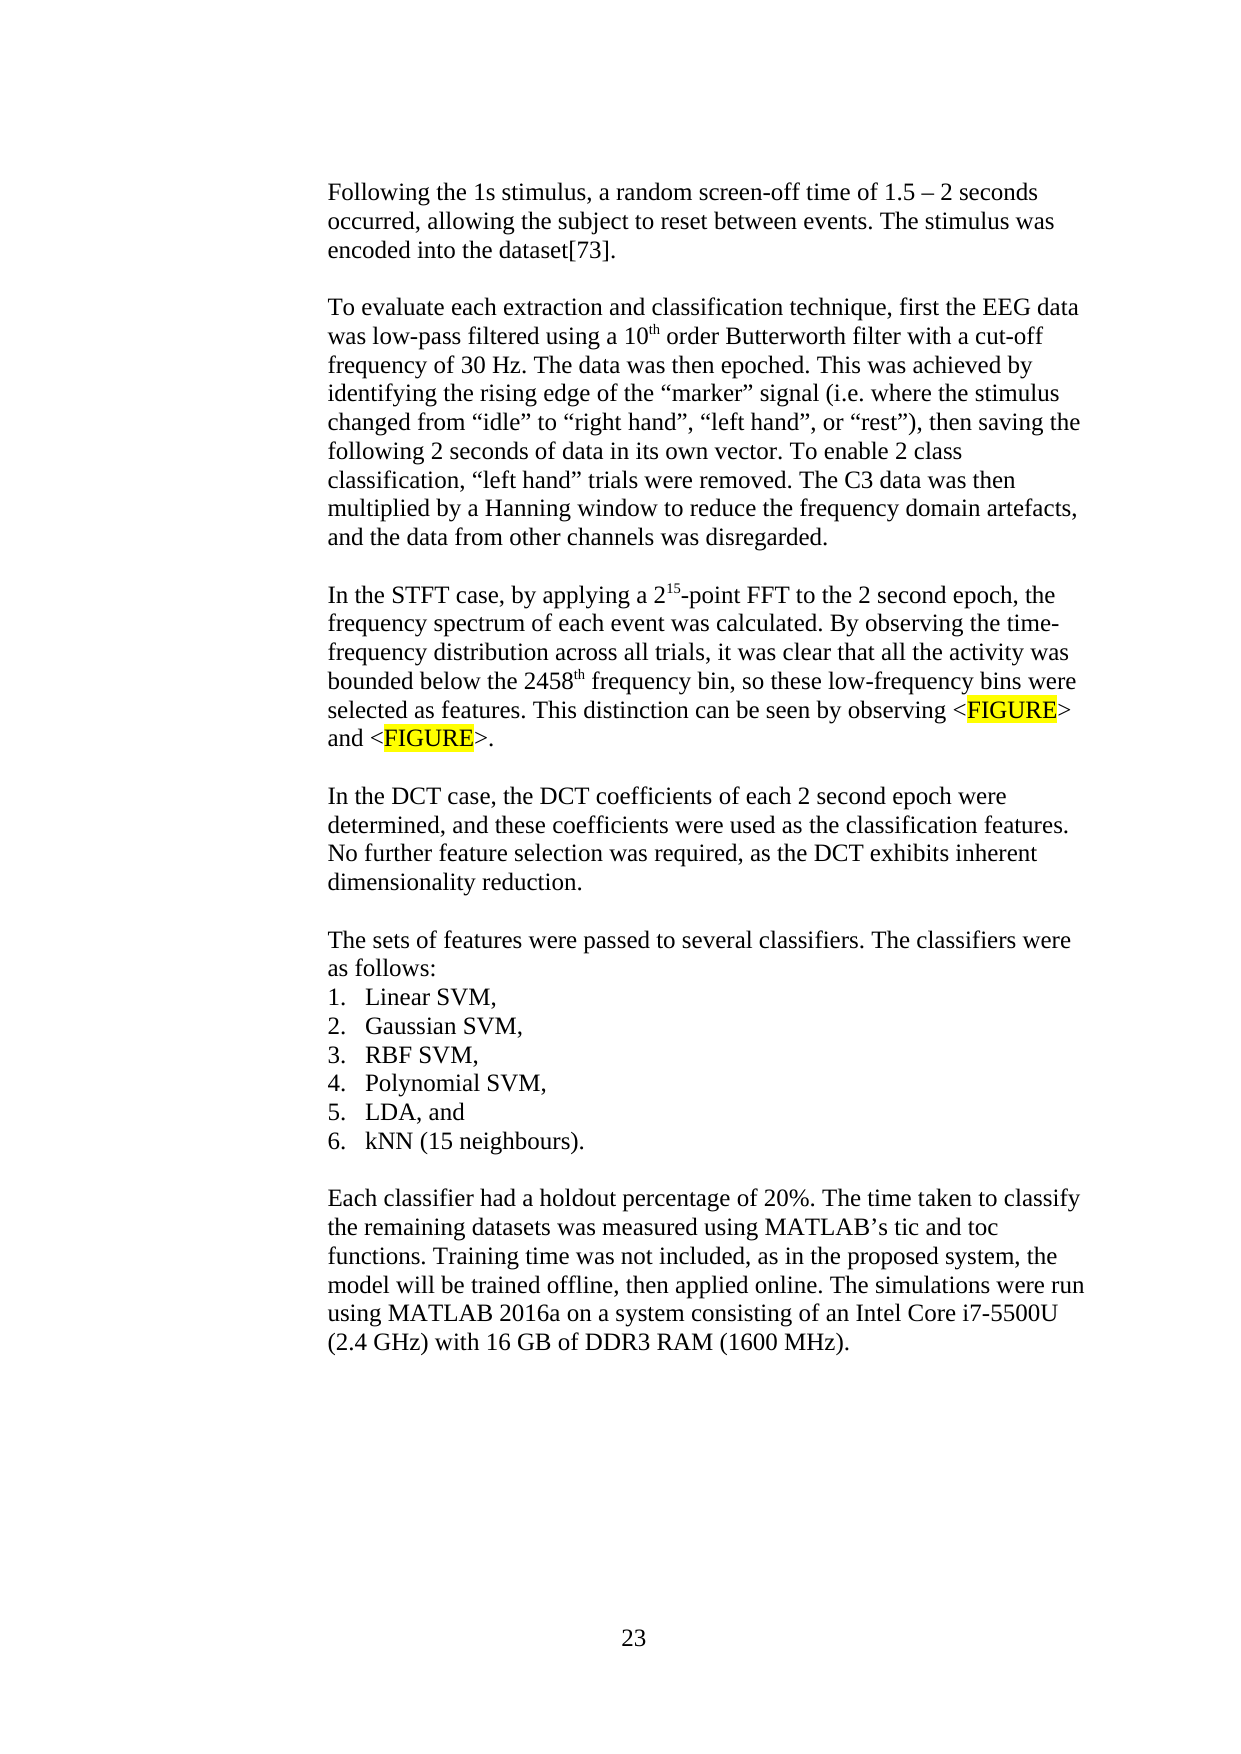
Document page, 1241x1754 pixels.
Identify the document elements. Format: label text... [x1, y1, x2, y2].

list LDA, and [327, 1097, 1090, 1126]
list RBF SVM, [327, 1040, 1090, 1068]
list kNN (15 neighbours). [327, 1126, 1090, 1155]
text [327, 177, 1090, 263]
text To evaluate each extraction and classification technique, first the EEG data was low-pass filtered using a 10th order Butterworth filter with a cut-off frequency of 30 Hz. The data was then epoched. This was achieved by identifying the rising edge of the “marker” signal (i.e. where the stimulus changed from “idle” to “right hand”, “left hand”, or “rest”), then saving the following 2 seconds of data in its own vector. To enable 2 class classification, “left hand” trials were removed. The C3 data was then multiplied by a Hanning window to reduce the frequency domain artefacts, and the data from other channels was disregarded. [327, 292, 1090, 551]
list Polynomial SVM, [327, 1068, 1090, 1097]
text The sets of features were passed to several classifiers. The classifiers were as follows: [327, 925, 1090, 982]
text In the STFT case, by applying a 215-point FFT to the 2 second epoch, the frequency spectrum of each event was calculated. By observing the time-frequency distribution across all trials, it was clear that all the activity was bounded below the 2458th frequency bin, so these low-frequency bins were selected as features. This distinction can be seen by observing <FIGURE> and <FIGURE>. [327, 580, 1090, 752]
text Each classifier had a holdout percentage of 20%. The time taken to classify the remaining datasets was measured using MATLAB’s tic and toc functions. Training time was not included, as in the proposed system, the model will be trained offline, then applied online. The simulations were run using MATLAB 2016a on a system consisting of an Intel Core i7-5500U (2.4 GHz) with 16 GB of DDR3 RAM (1600 MHz). [327, 1183, 1090, 1356]
text In the DCT case, the DCT coefficients of each 2 second epoch were determined, and these coefficients were used as the classification features. No further feature selection was required, as the DCT exhibits inherent dimensionality reduction. [327, 781, 1090, 896]
list Gaussian SVM, [327, 1011, 1090, 1040]
list Linear SVM, [327, 982, 1090, 1011]
